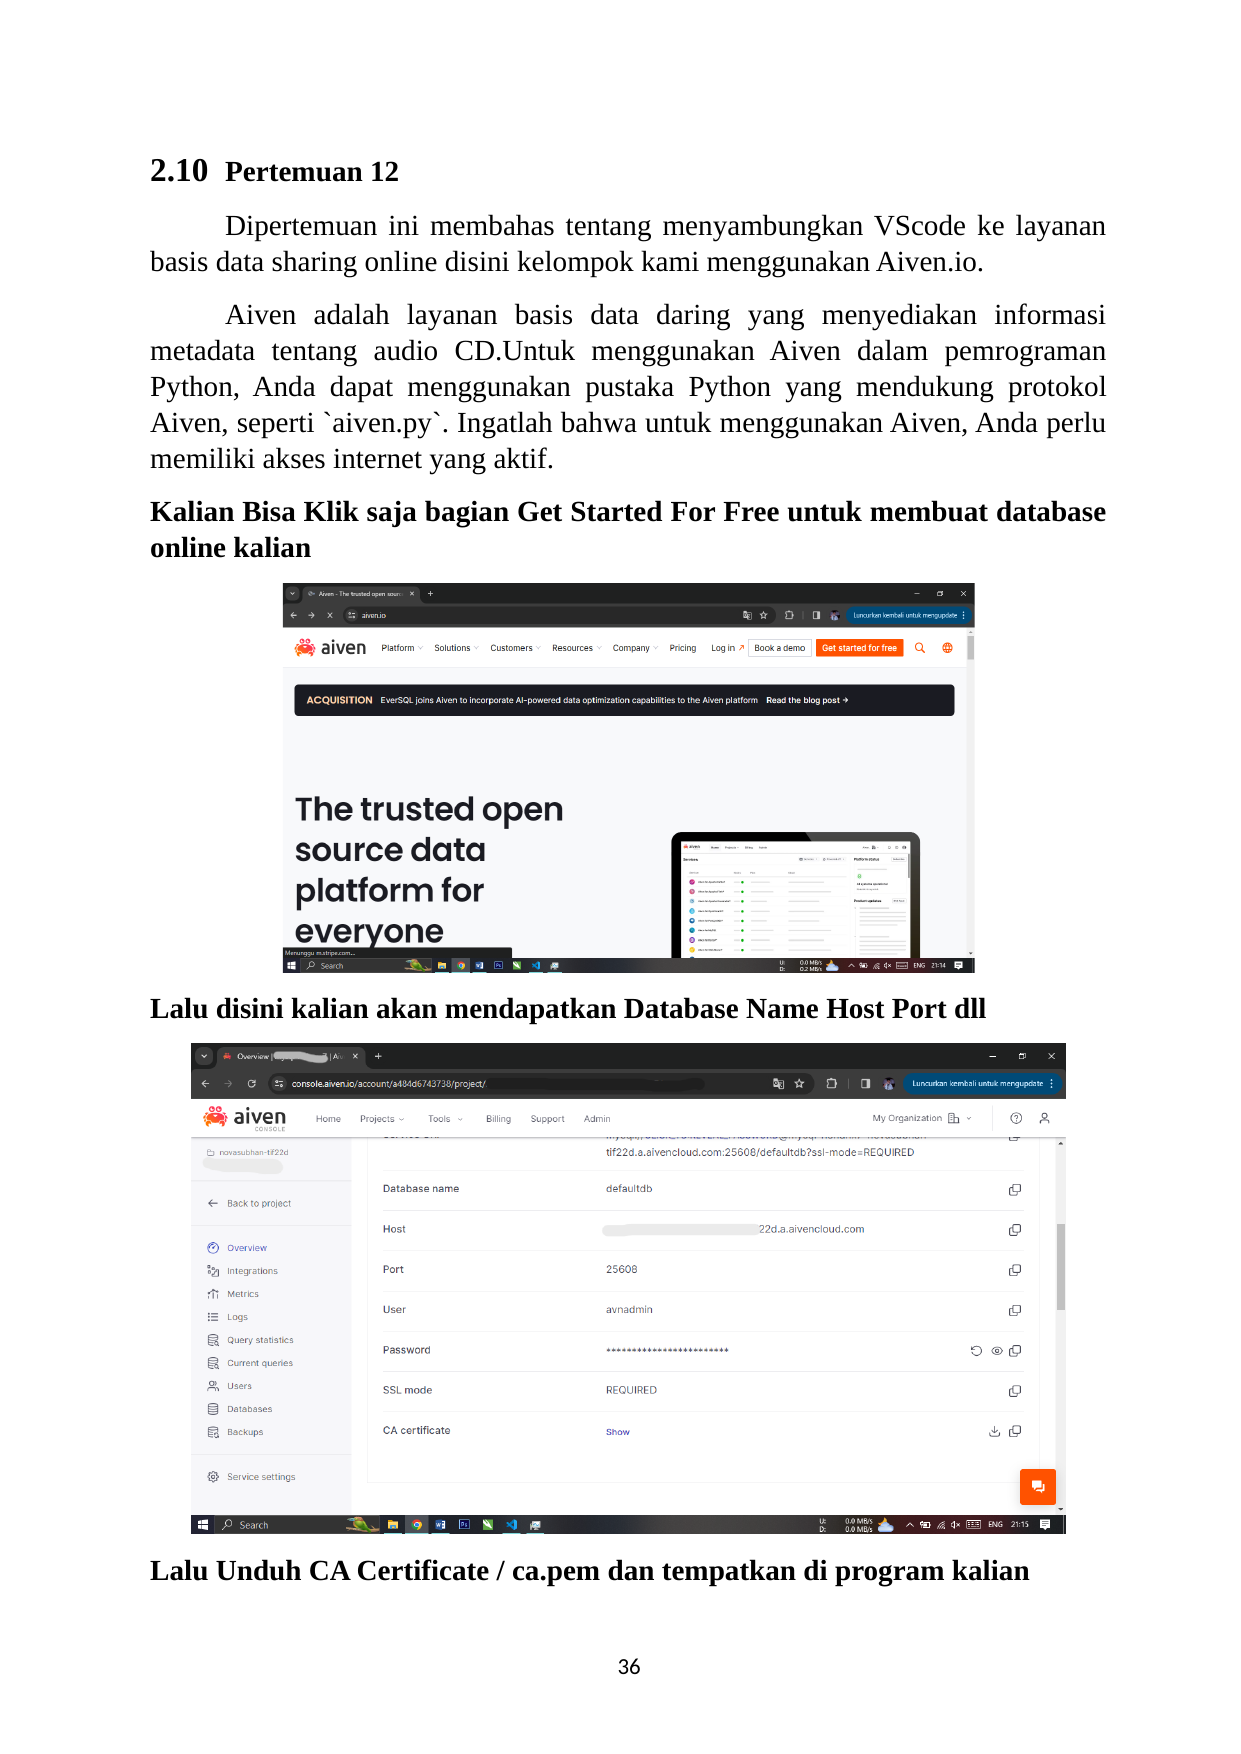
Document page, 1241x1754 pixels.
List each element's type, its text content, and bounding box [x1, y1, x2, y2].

text Lalu Unduh CA Certificate / ca.pem dan tempatkan di program kalian [150, 1553, 1107, 1587]
picture [191, 1043, 1066, 1534]
text Aiven adalah layanan basis data daring yang menyediakan informasi metadata tentang audio CD.Untuk menggunakan Aiven dalam pemrograman Python, Anda dapat menggunakan pustaka Python yang mendukung protokol Aiven, seperti `aiven.py`. Ingatlah bahwa untuk menggunakan Aiven, Anda perlu memiliki akses internet yang aktif. [150, 297, 1107, 475]
text Lalu disini kalian akan mendapatkan Database Name Host Port dll [150, 991, 1107, 1025]
text Kalian Bisa Klik saja bagian Get Started For Free untuk membuat database online kalian [150, 494, 1107, 564]
text Dipertemuan ini membahas tentang menyambungkan VScode ke layanan basis data sharing online disini kelompok kami menggunakan Aiven.io. [150, 208, 1107, 278]
text 2.10 Pertemuan 12 [150, 150, 1107, 188]
picture [282, 583, 975, 973]
